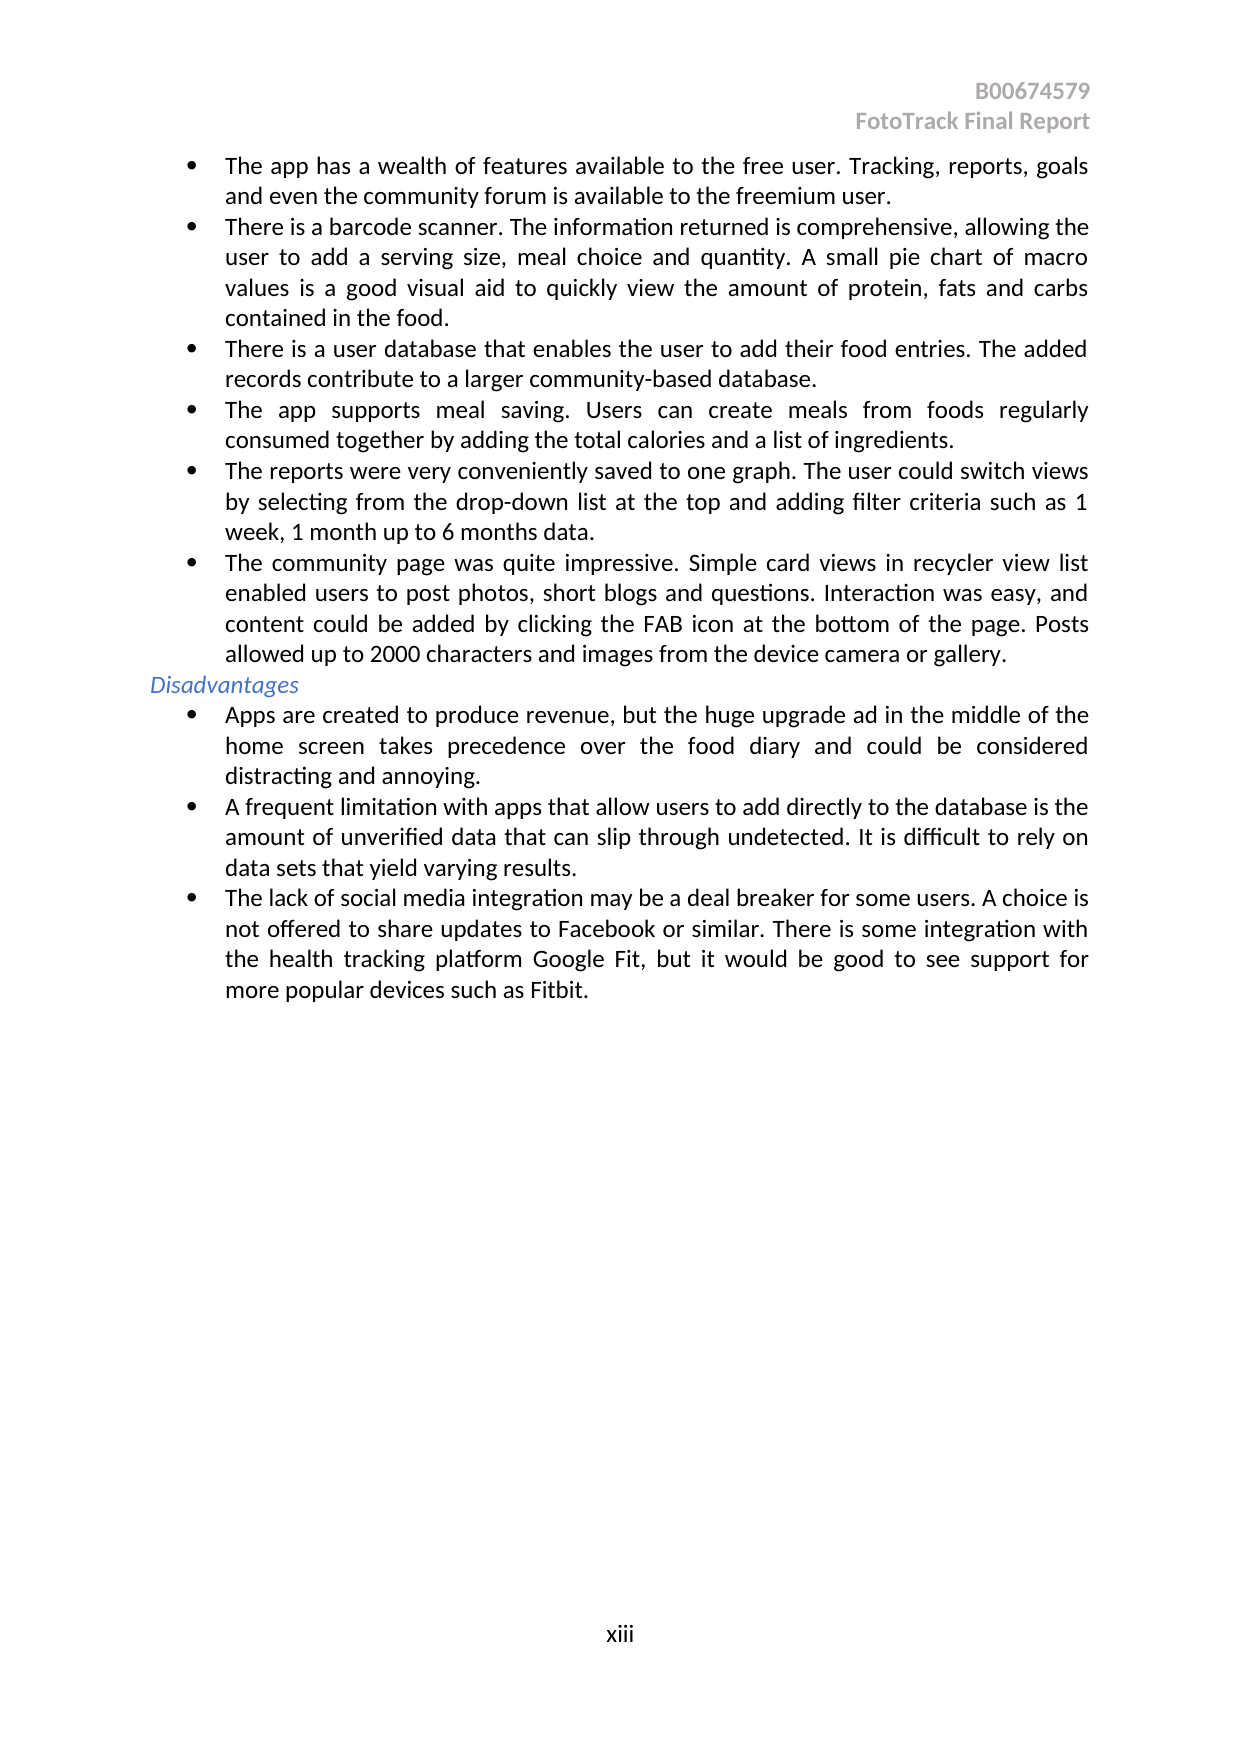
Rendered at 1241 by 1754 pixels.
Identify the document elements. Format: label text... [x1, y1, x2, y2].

list The community page was quite impressive. Simple card views in recycler view list enabled users to post photos, short blogs and questions. Interaction was easy, and content could be added by clicking the FAB icon at the bottom of the page. Posts allowed up to 2000 characters and images from the device camera or gallery. [187, 547, 1090, 669]
list The lack of social media integration may be a deal breaker for some users. A choice is not offered to share updates to Facebook or similar. There is some integration with the health tracking platform Google Fit, but it would be good to see support for more popular devices such as Fitbit. [187, 882, 1090, 1004]
list There is a barcode scanner. The information returned is comprehensive, allowing the user to add a serving size, meal choice and quantity. A small pie chart of macro values is a good visual aid to quickly view the amount of protein, fats and carbs contained in the food. [187, 211, 1090, 333]
list There is a user database that enables the user to add their food entries. The added records contribute to a larger community-based database. [187, 333, 1090, 394]
list The app has a wealth of features available to the free user. Tracking, reports, goals and even the community forum is available to the freemium user. [187, 150, 1090, 211]
list A frequent limitation with apps that allow users to add directly to the database is the amount of unverified data that can slip through undetected. It is difficult to rely on data sets that yield varying results. [187, 791, 1090, 882]
list The reports were very conveniently saved to one graph. The user could switch views by selecting from the drop-down list at the top and adding filter criteria such as 1 week, 1 month up to 6 months data. [187, 455, 1090, 547]
text Disadvantages [150, 669, 1090, 699]
list The app supports meal saving. Users can create meals from foods regularly consumed together by adding the total calories and a list of ingredients. [187, 394, 1090, 455]
list Apps are created to produce revenue, but the huge upgrade ad in the middle of the home screen takes precedence over the food diary and could be considered distracting and annoying. [187, 699, 1090, 791]
